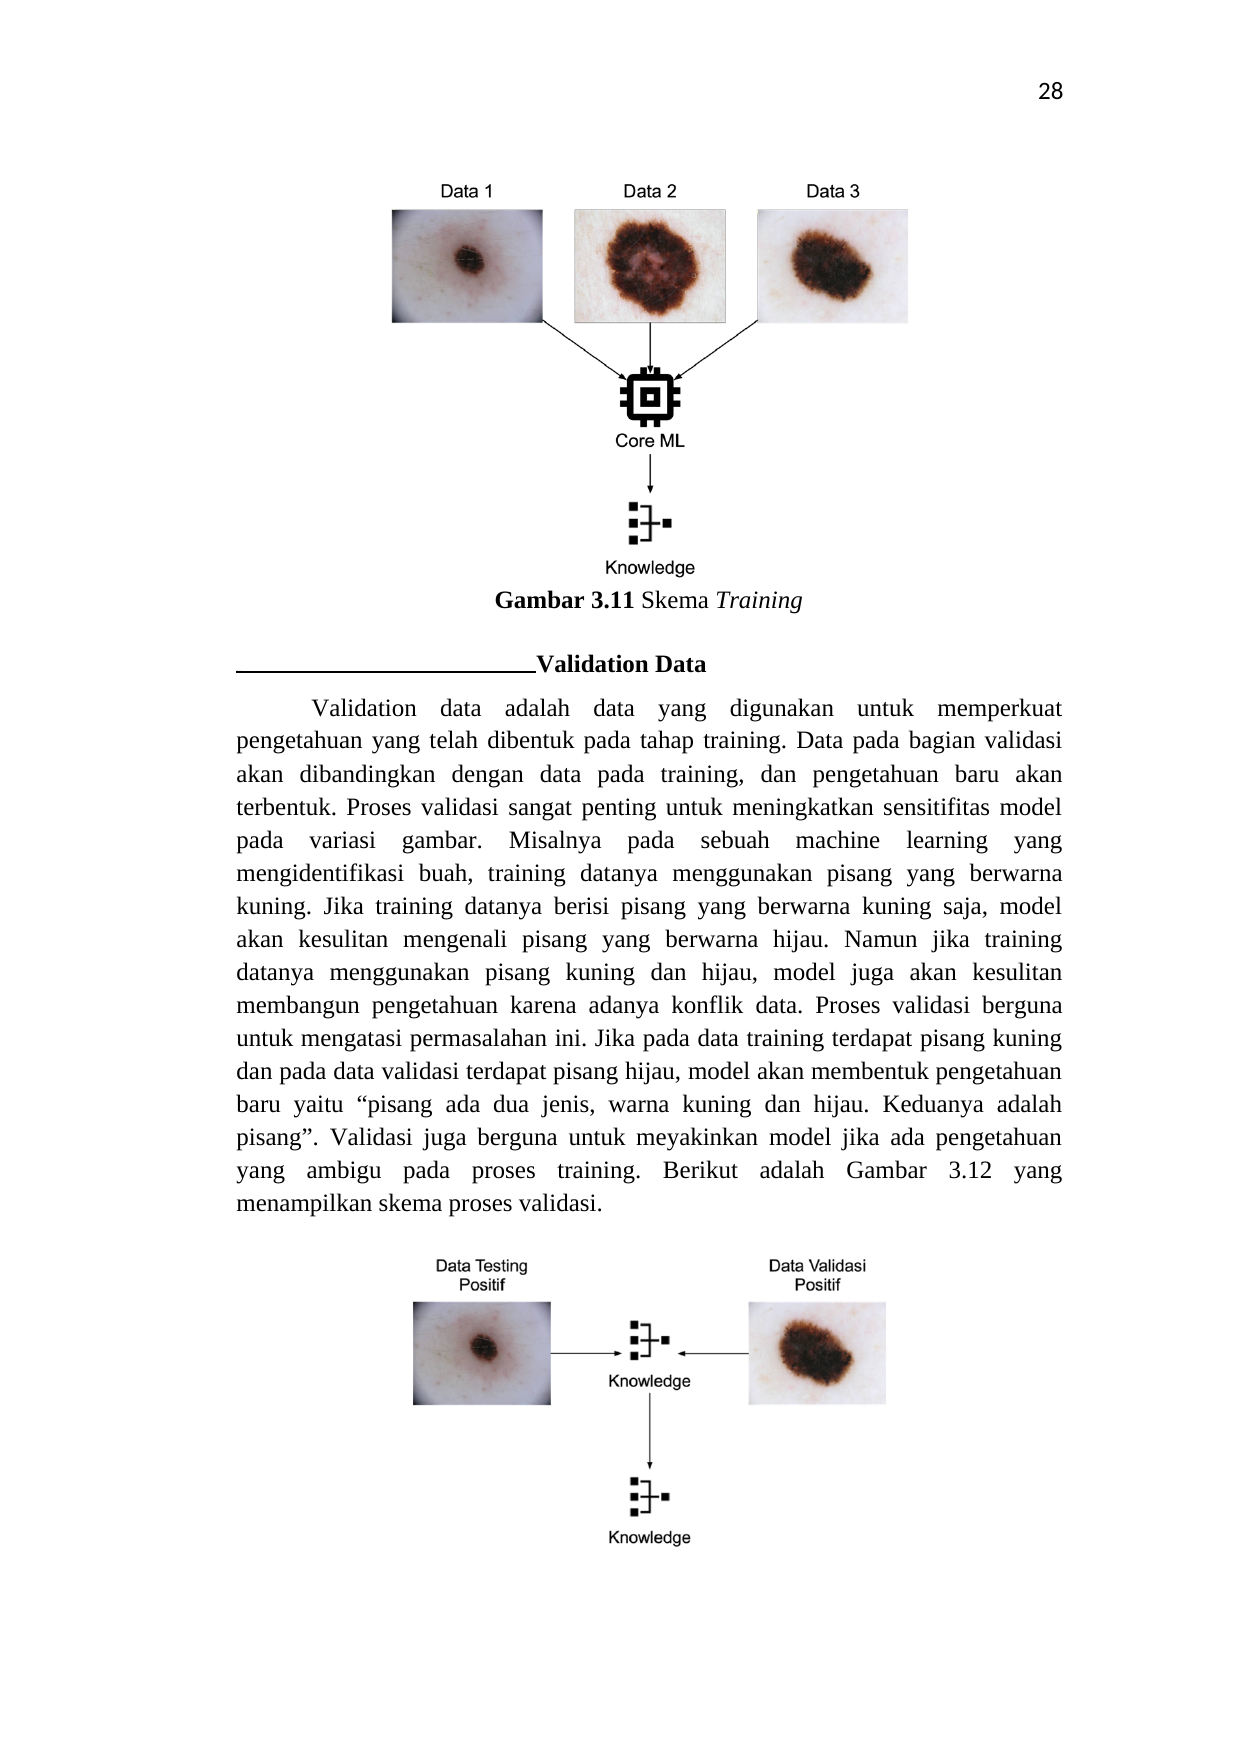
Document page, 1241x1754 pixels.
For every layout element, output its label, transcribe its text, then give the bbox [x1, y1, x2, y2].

text Gambar 3.11 Skema Training [236, 586, 1063, 614]
picture [412, 1253, 887, 1550]
picture [391, 177, 909, 581]
subtitle Validation Data [236, 649, 1063, 678]
text Validation data adalah data yang digunakan untuk memperkuat pengetahuan yang telah dibentuk pada tahap training. Data pada bagian validasi akan dibandingkan dengan data pada training, dan pengetahuan baru akan terbentuk. Proses validasi sangat penting untuk meningkatkan sensitifitas model pada variasi gambar. Misalnya pada sebuah machine learning yang mengidentifikasi buah, training datanya menggunakan pisang yang berwarna kuning. Jika training datanya berisi pisang yang berwarna kuning saja, model akan kesulitan mengenali pisang yang berwarna hijau. Namun jika training datanya menggunakan pisang kuning dan hijau, model juga akan kesulitan membangun pengetahuan karena adanya konflik data. Proses validasi berguna untuk mengatasi permasalahan ini. Jika pada data training terdapat pisang kuning dan pada data validasi terdapat pisang hijau, model akan membentuk pengetahuan baru yaitu “pisang ada dua jenis, warna kuning dan hijau. Keduanya adalah pisang”. Validasi juga berguna untuk meyakinkan model jika ada pengetahuan yang ambigu pada proses training. Berikut adalah Gambar 3.12 yang menampilkan skema proses validasi. [236, 693, 1063, 1217]
